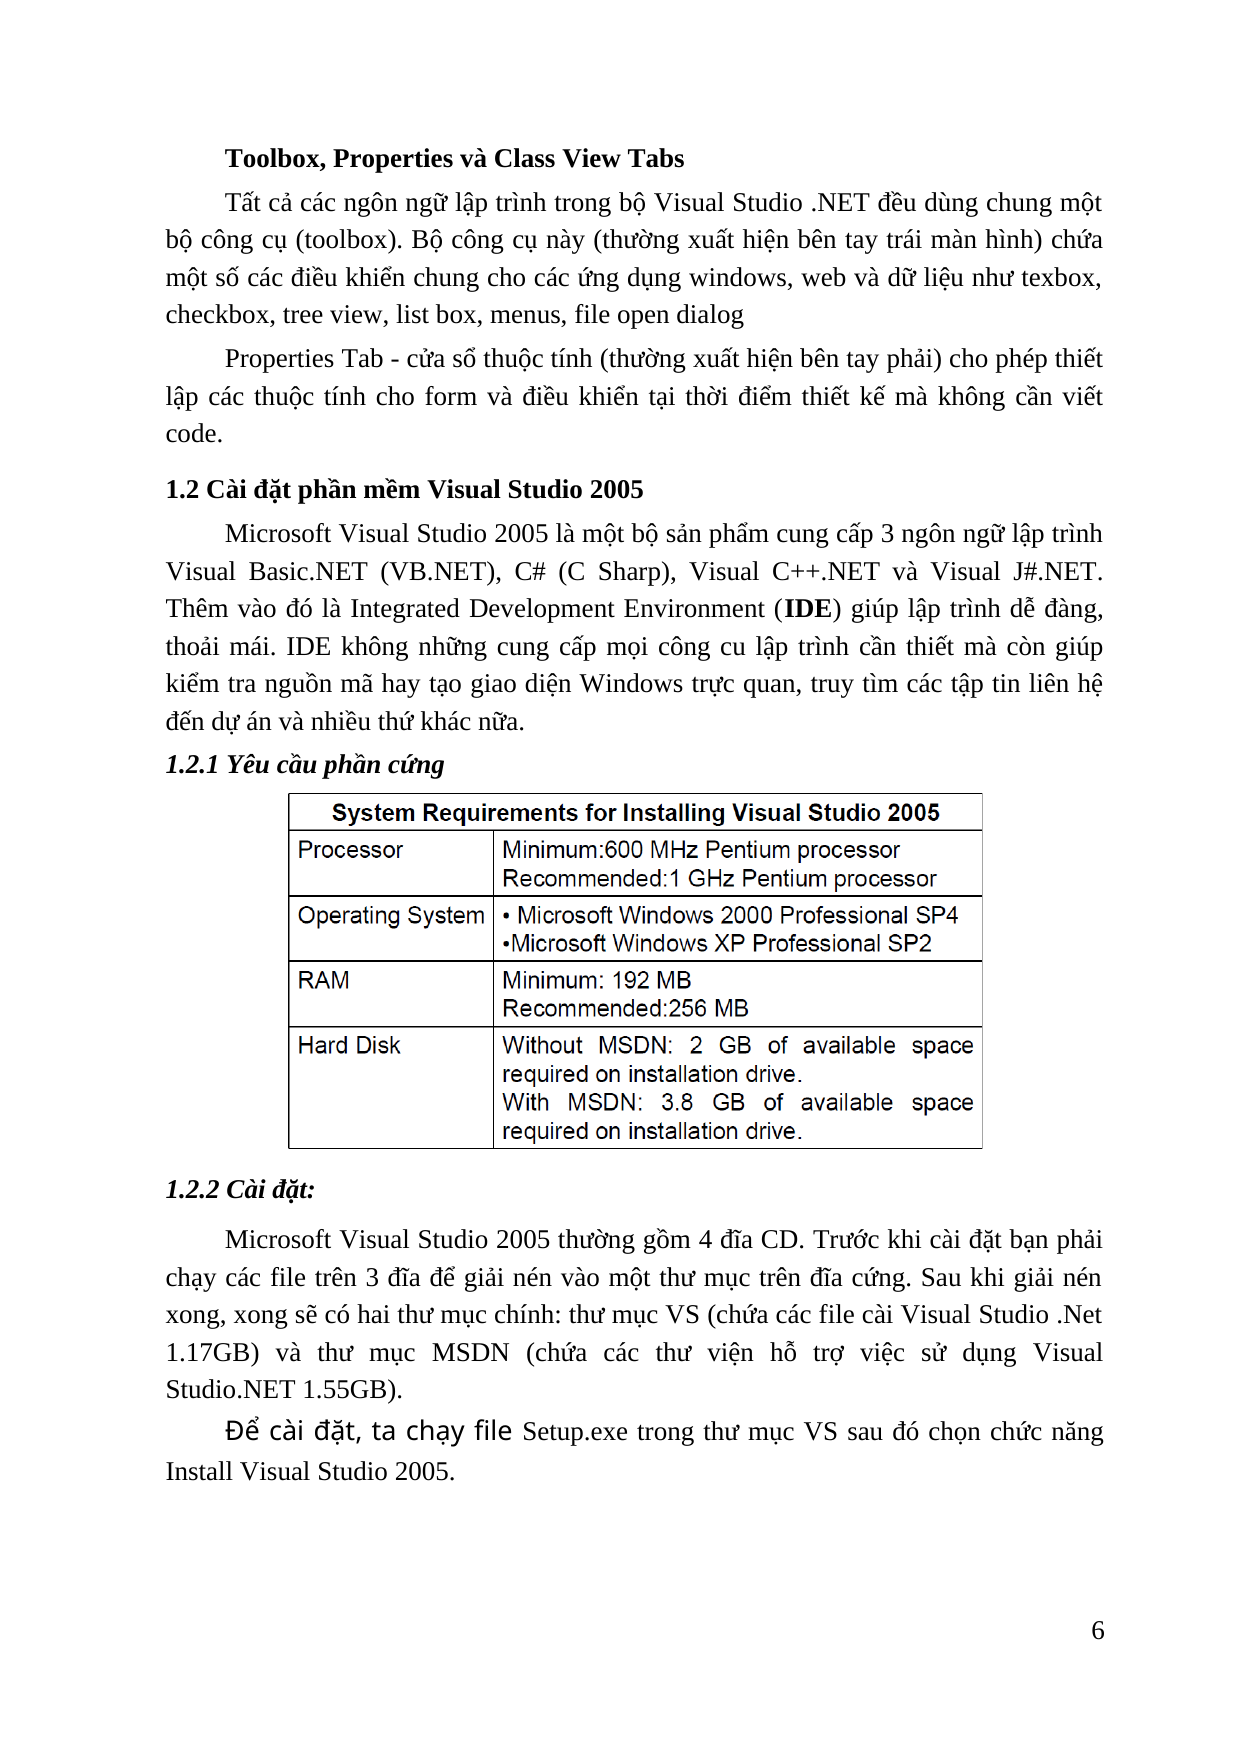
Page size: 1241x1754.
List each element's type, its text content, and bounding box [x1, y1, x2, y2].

text Tất cả các ngôn ngữ lập trình trong bộ Visual Studio .NET đều dùng chung một bộ công cụ (toolbox). Bộ công cụ này (thường xuất hiện bên tay trái màn hình) chứa một số các điều khiển chung cho các ứng dụng windows, web và dữ liệu như texbox, checkbox, tree view, list box, menus, file open dialog [165, 179, 1104, 329]
text Microsoft Visual Studio 2005 thường gồm 4 đĩa CD. Trước khi cài đặt bạn phải chạy các file trên 3 đĩa để giải nén vào một thư mục trên đĩa cứng. Sau khi giải nén xong, xong sẽ có hai thư mục chính: thư mục VS (chứa các file cài Visual Studio .Net 1.17GB) và thư mục MSDN (chứa các thư viện hỗ trợ việc sử dụng Visual Studio.NET 1.55GB). [165, 1217, 1104, 1404]
text Toolbox, Properties và Class View Tabs [165, 136, 1104, 173]
text 1.2 Cài đặt phần mềm Visual Studio 2005 [165, 467, 1104, 504]
text 1.2.2 Cài đặt: [165, 1167, 1104, 1204]
text Properties Tab - cửa sổ thuộc tính (thường xuất hiện bên tay phải) cho phép thiết lập các thuộc tính cho form và điều khiển tại thời điểm thiết kế mà không cần viết code. [165, 336, 1104, 448]
picture [287, 792, 983, 1149]
text Để cài đặt, ta chạy file Setup.exe trong thư mục VS sau đó chọn chức năng Install Visual Studio 2005. [165, 1411, 1104, 1486]
text 1.2.1 Yêu cầu phần cứng [165, 742, 1104, 779]
text Microsoft Visual Studio 2005 là một bộ sản phẩm cung cấp 3 ngôn ngữ lập trình Visual Basic.NET (VB.NET), C# (C Sharp), Visual C++.NET và Visual J#.NET. Thêm vào đó là Integrated Development Environment (IDE) giúp lập trình dễ đàng, thoải mái. IDE không những cung cấp mọi công cu lập trình cần thiết mà còn giúp kiểm tra nguồn mã hay tạo giao diện Windows trực quan, truy tìm các tập tin liên hệ đến dự án và nhiều thứ khác nữa. [165, 511, 1104, 736]
